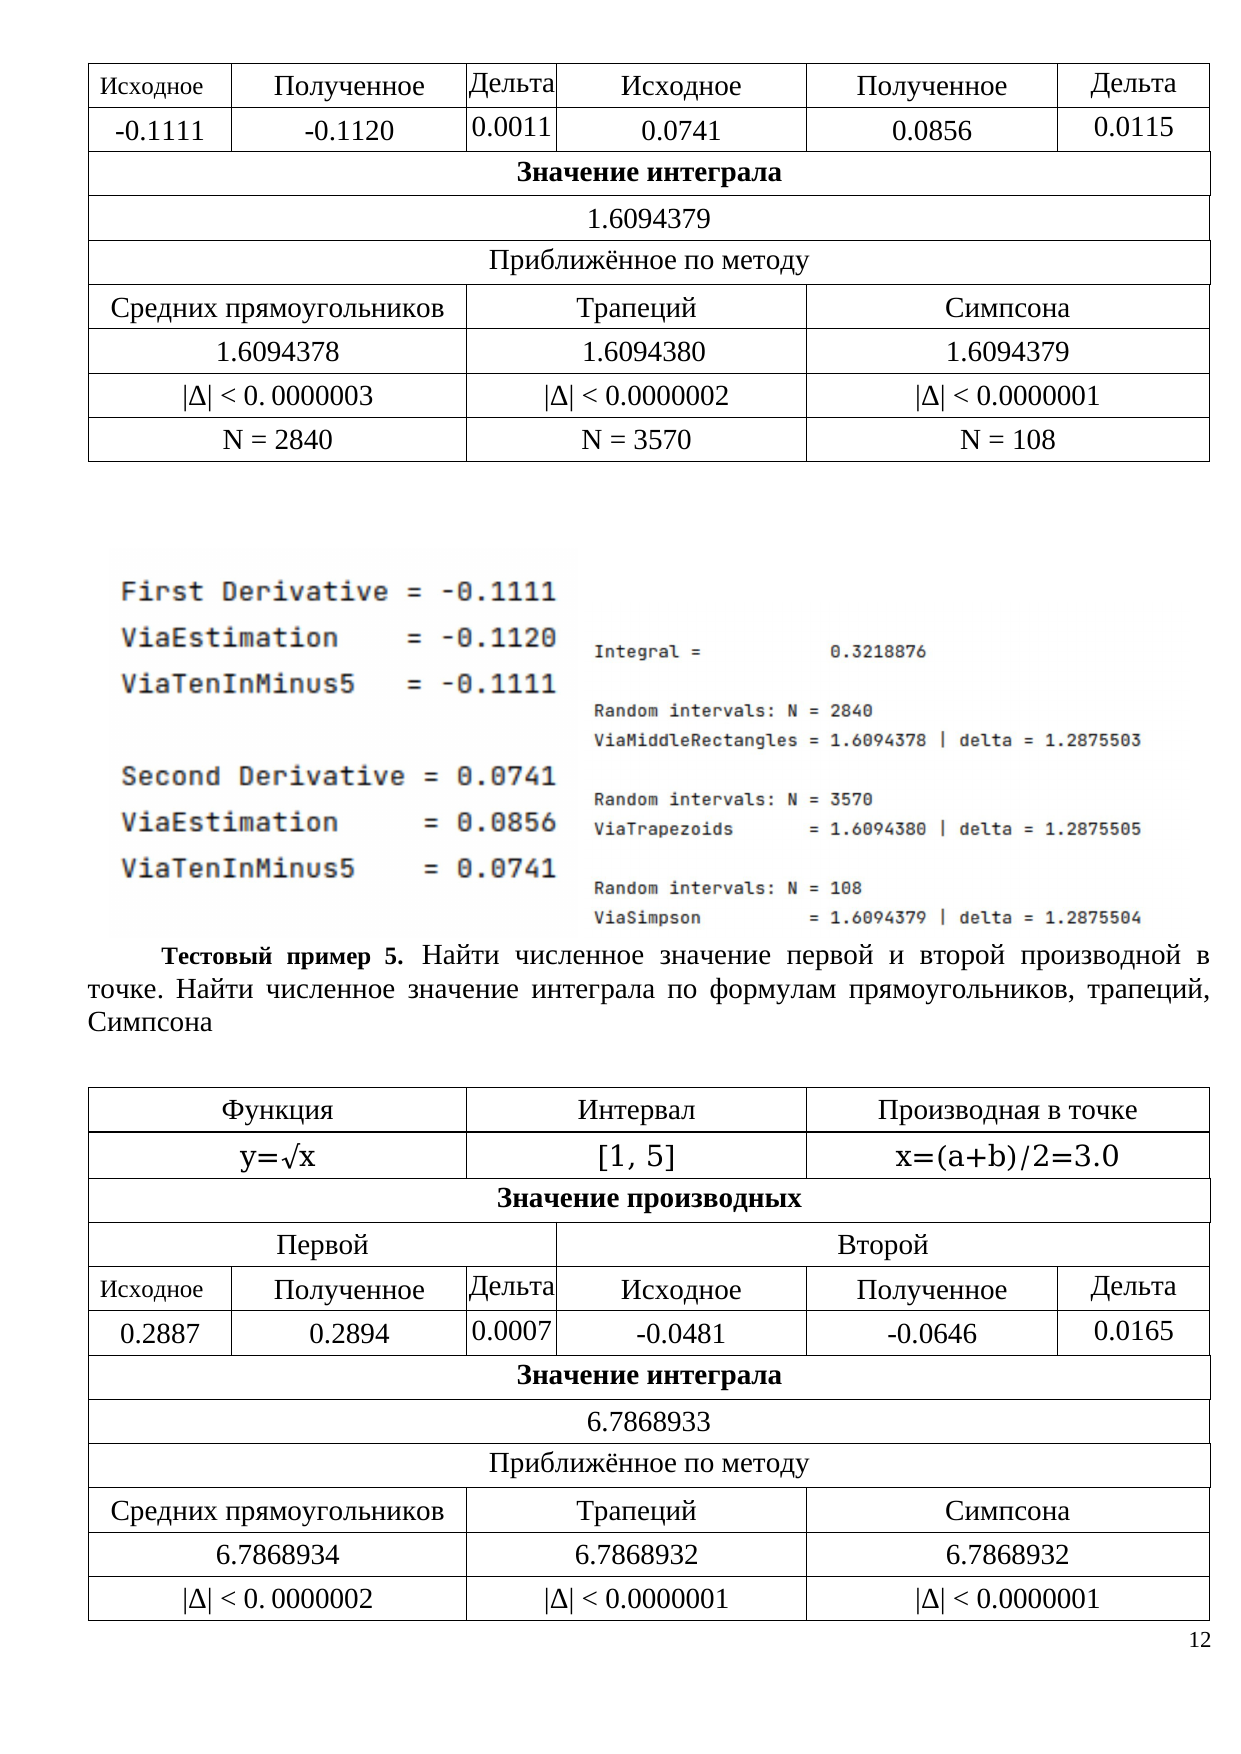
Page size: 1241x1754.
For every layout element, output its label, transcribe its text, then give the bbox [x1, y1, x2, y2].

table_cell x=(a+b)/2=3.0 [807, 1133, 1209, 1177]
table_cell |Δ| < 0.0000002 [467, 374, 806, 417]
table_header Функция [89, 1088, 466, 1131]
table_cell Симпсона [807, 285, 1209, 328]
table_cell -0.0646 [807, 1311, 1057, 1354]
table_cell 0.0007 [467, 1311, 556, 1354]
table_cell 0.0741 [557, 108, 806, 151]
table_cell 1.6094378 [89, 329, 466, 372]
table_cell [1, 5] [467, 1133, 806, 1177]
table_cell Исходное [89, 64, 231, 107]
table_cell 6.7868932 [807, 1533, 1209, 1576]
table_cell 6.7868934 [89, 1533, 466, 1576]
table_cell 0.2894 [232, 1311, 466, 1354]
table_cell N = 3570 [467, 418, 806, 461]
table_cell Исходное [89, 1267, 231, 1310]
table_cell -0.1120 [232, 108, 466, 151]
table_cell Дельта [1058, 64, 1209, 107]
table_cell Трапеций [467, 285, 806, 328]
table_cell Трапеций [467, 1488, 806, 1532]
table_cell Полученное [807, 1267, 1057, 1310]
table_cell 0.0165 [1058, 1311, 1209, 1354]
table_cell Средних прямоугольников [89, 1488, 466, 1532]
table_cell Средних прямоугольников [89, 285, 466, 328]
table_cell |Δ| < 0. 0000003 [89, 374, 466, 417]
table_cell Значение интеграла [89, 1356, 1210, 1399]
table_cell N = 2840 [89, 418, 466, 461]
table_cell Исходное [557, 1267, 806, 1310]
table_cell |Δ| < 0.0000001 [467, 1577, 806, 1620]
table_cell Полученное [232, 1267, 466, 1310]
table_cell 6.7868932 [467, 1533, 806, 1576]
picture [583, 602, 1191, 938]
table_cell Дельта [467, 64, 556, 107]
table_cell y=√x [89, 1133, 466, 1177]
table_cell 1.6094379 [807, 329, 1209, 372]
table_cell 0.2887 [89, 1311, 231, 1354]
table_cell Первой [89, 1223, 556, 1266]
picture [108, 548, 578, 938]
table_cell Полученное [807, 64, 1057, 107]
table_cell |Δ| < 0.0000001 [807, 374, 1209, 417]
text Тестовый пример 5. Найти численное значение первой и второй производной в точке. Найти численное значение интеграла по формулам прямоугольников, трапеций, Симпсона [87, 937, 1211, 1038]
table_cell |Δ| < 0.0000001 [807, 1577, 1209, 1620]
table_cell 0.0115 [1058, 108, 1209, 151]
table_header Интервал [467, 1088, 806, 1131]
table_cell Дельта [467, 1267, 556, 1310]
table_cell Приближённое по методу [89, 1444, 1210, 1487]
table_cell -0.1111 [89, 108, 231, 151]
table_cell |Δ| < 0. 0000002 [89, 1577, 466, 1620]
table_cell 0.0011 [467, 108, 556, 151]
table_cell Второй [557, 1223, 1209, 1266]
table_cell Значение производных [89, 1179, 1210, 1222]
table_cell Симпсона [807, 1488, 1209, 1532]
table_cell Значение интеграла [89, 152, 1210, 195]
table_cell Исходное [557, 64, 806, 107]
table_cell -0.0481 [557, 1311, 806, 1354]
table_header Производная в точке [807, 1088, 1209, 1131]
table_cell 0.0856 [807, 108, 1057, 151]
table_cell 1.6094380 [467, 329, 806, 372]
table_cell Полученное [232, 64, 466, 107]
table_cell 1.6094379 [89, 196, 1209, 239]
table_cell Приближённое по методу [89, 241, 1210, 284]
table_cell Дельта [1058, 1267, 1209, 1310]
table_cell 6.7868933 [89, 1400, 1209, 1443]
table_cell N = 108 [807, 418, 1209, 461]
